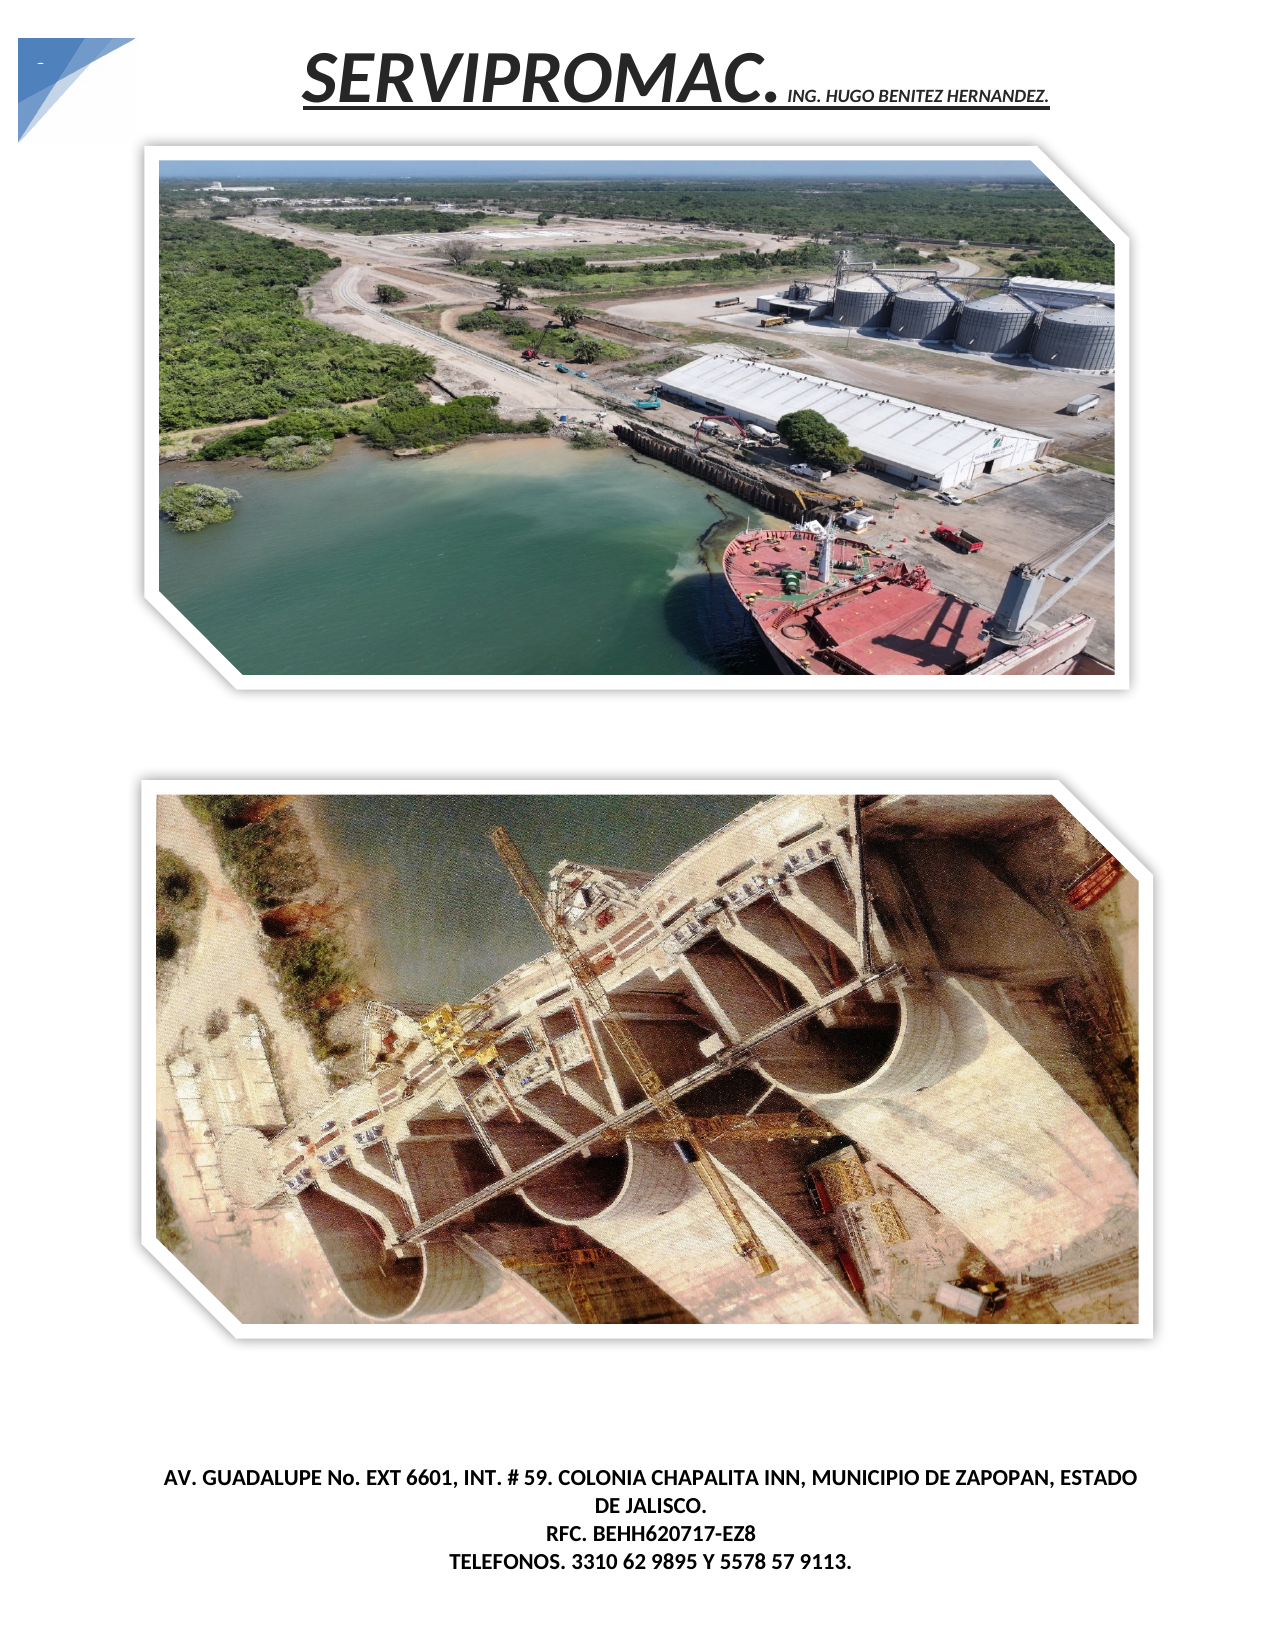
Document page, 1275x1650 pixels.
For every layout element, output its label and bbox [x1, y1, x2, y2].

picture [18, 38, 136, 144]
picture [159, 161, 1114, 675]
picture [156, 795, 1138, 1324]
